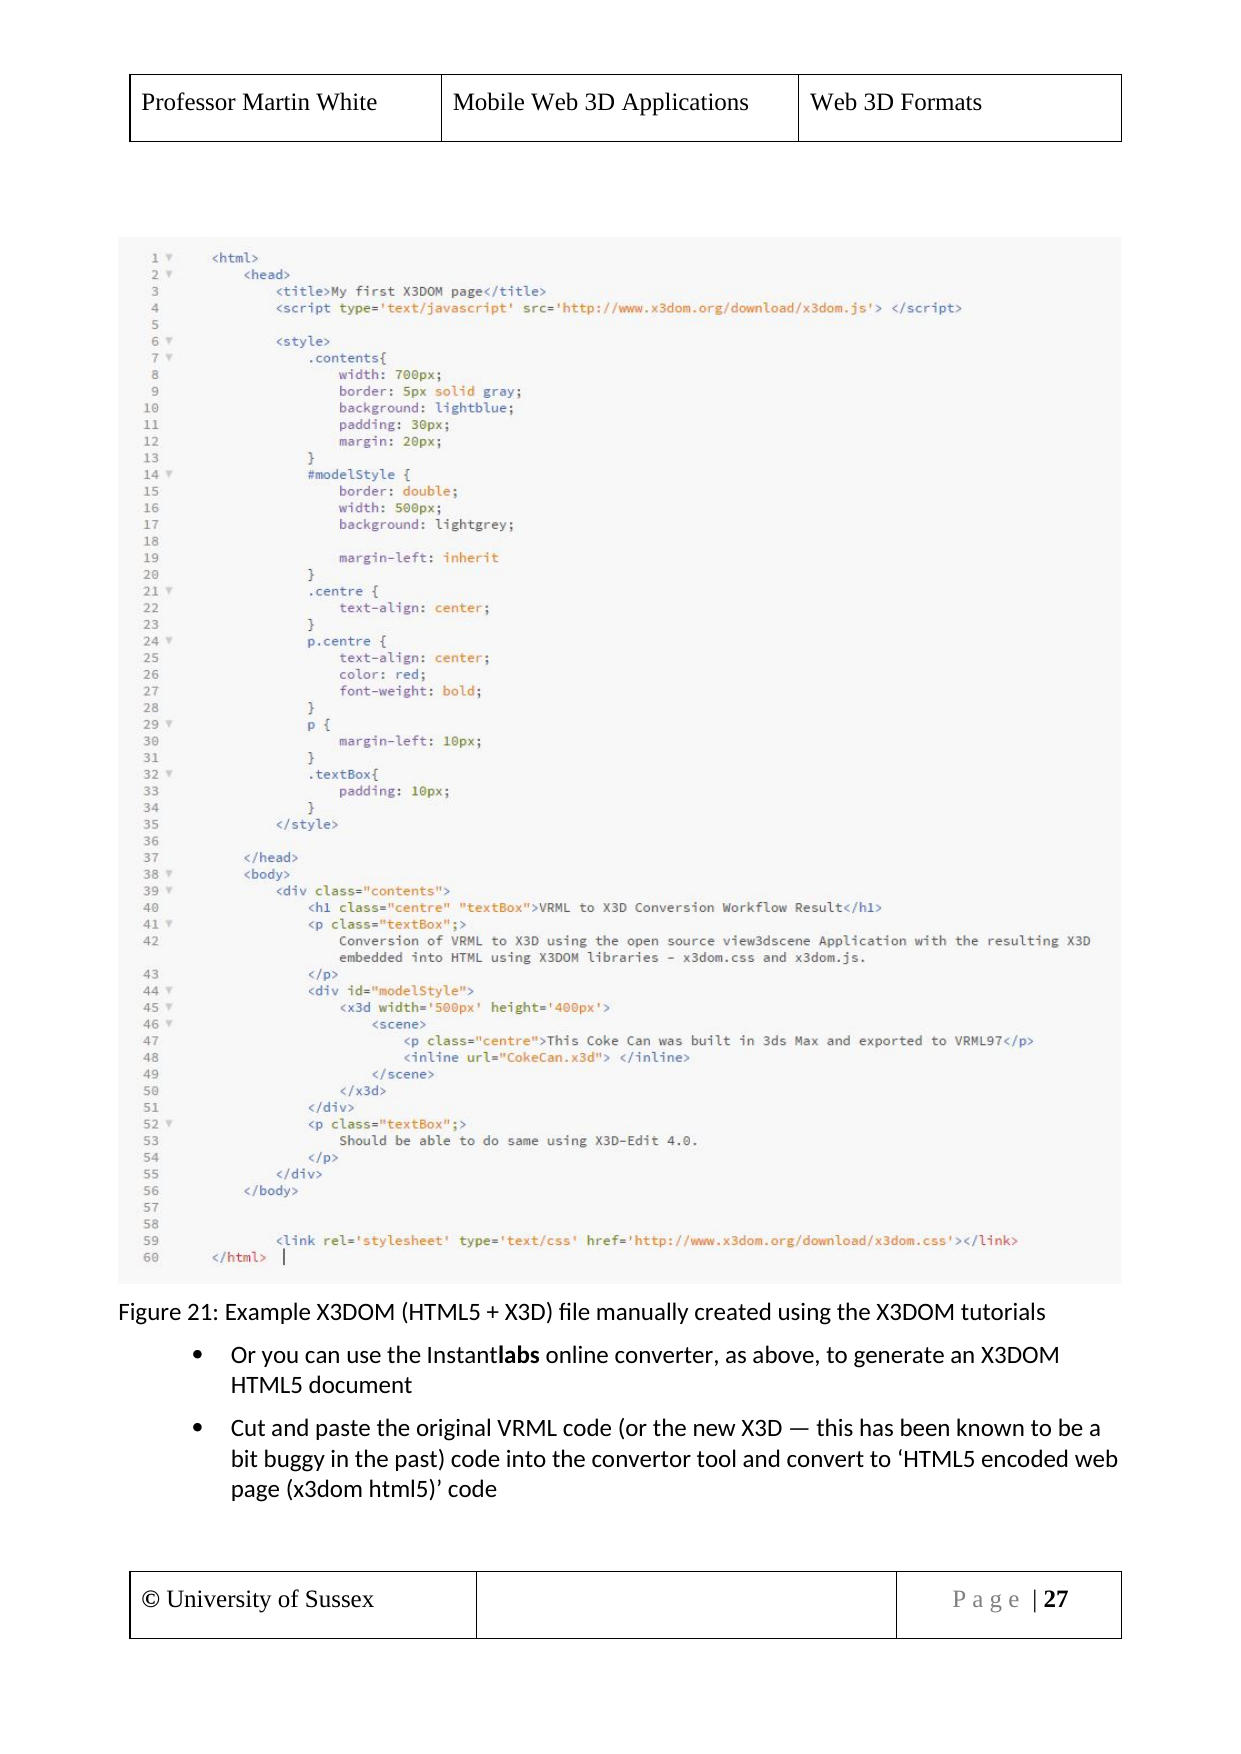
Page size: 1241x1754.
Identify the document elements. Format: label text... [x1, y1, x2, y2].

list Figure 21: Example X3DOM (HTML5 + X3D) file manually created using the X3DOM tutorials [118, 1296, 1122, 1327]
picture [118, 237, 1122, 1284]
list Or you can use the Instantlabs online converter, as above, to generate an X3DOM HTML5 document [193, 1339, 1122, 1400]
list Cut and paste the original VRML code (or the new X3D — this has been known to be a bit buggy in the past) code into the convertor tool and convert to ‘HTML5 encoded web page (x3dom html5)’ code [193, 1413, 1122, 1504]
